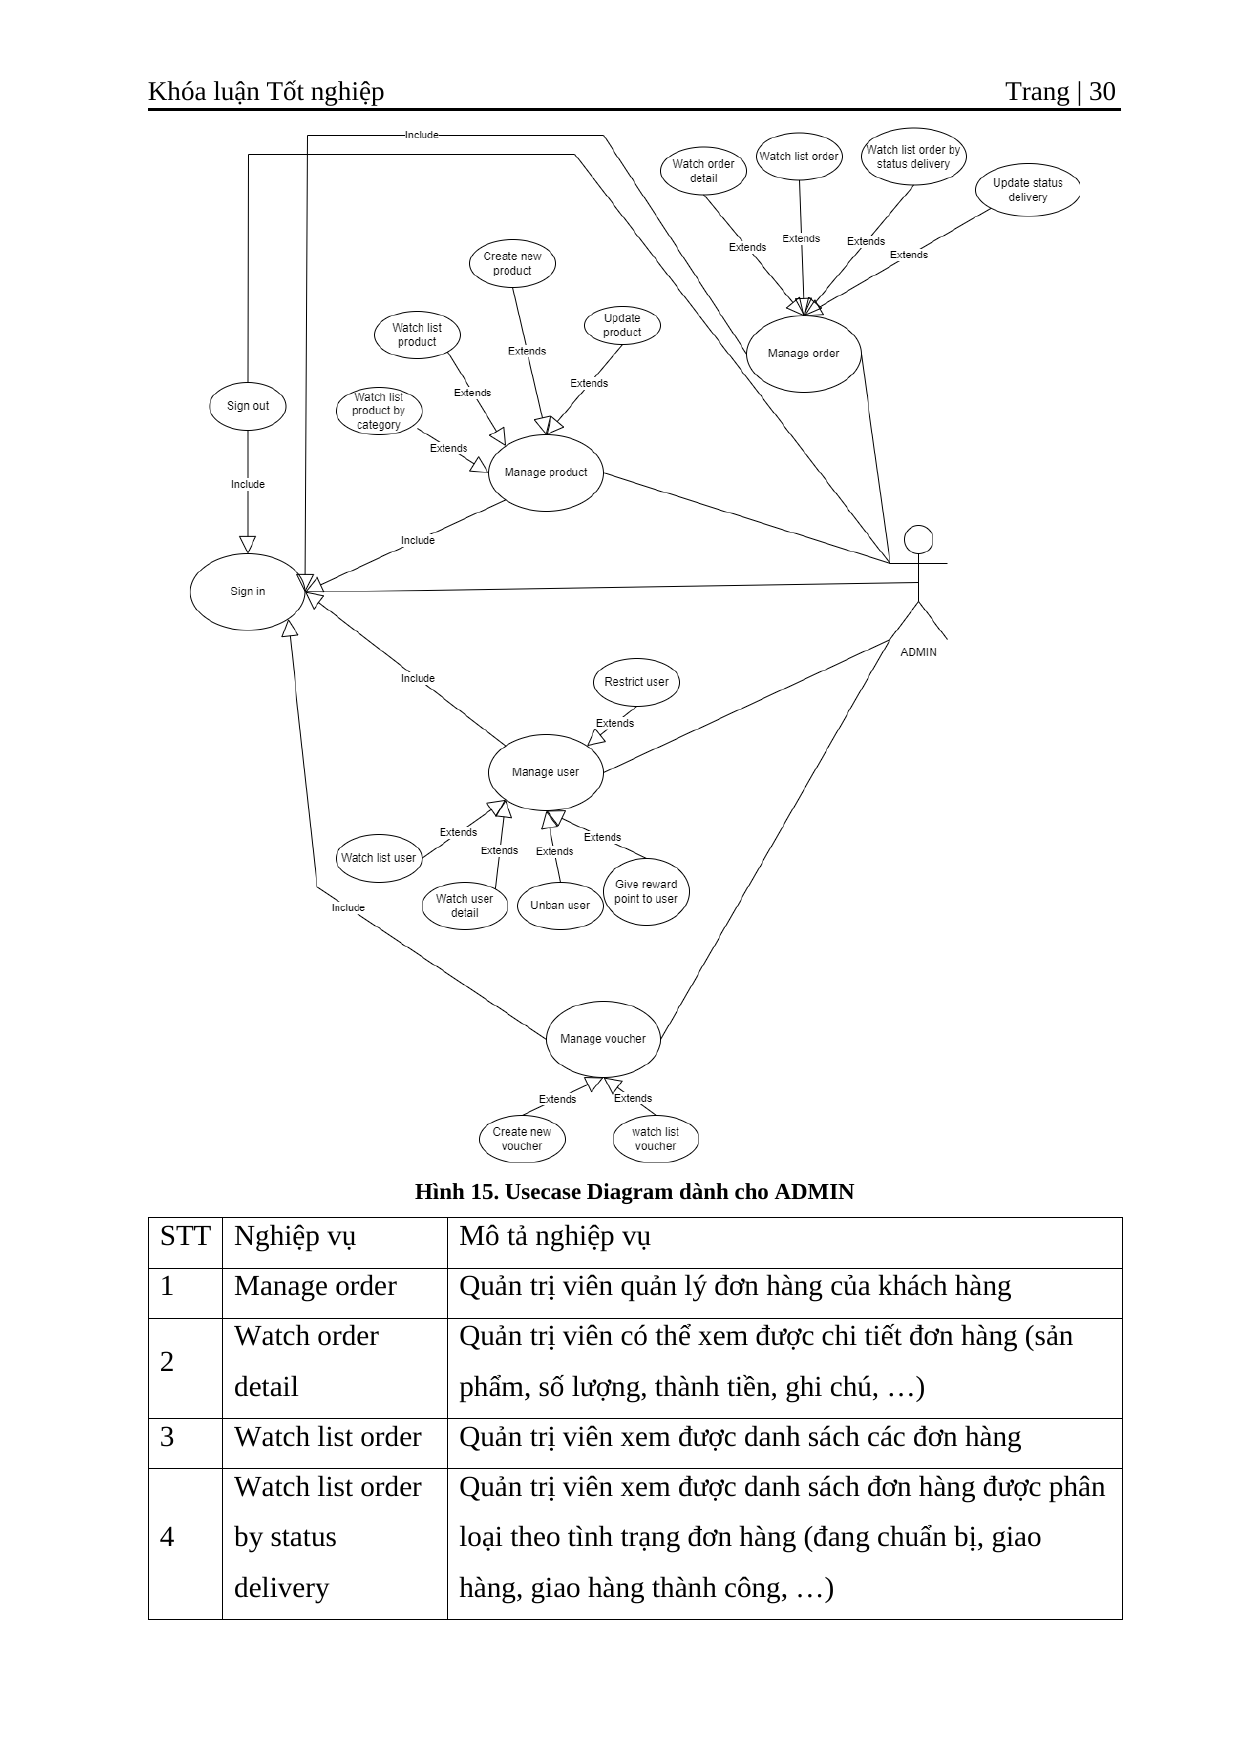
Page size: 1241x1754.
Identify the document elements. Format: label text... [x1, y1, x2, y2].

table_cell Quản trị viên xem được danh sách đơn hàng được phân loại theo tình trạng đơn hàng (đang chuẩn bị, giao hàng, giao hàng thành công, …) [448, 1469, 1122, 1619]
table_header STT [149, 1218, 222, 1267]
table_cell 4 [149, 1469, 222, 1619]
text Hình 15. Usecase Diagram dành cho ADMIN [148, 1178, 1122, 1204]
table_cell Quản trị viên có thể xem được chi tiết đơn hàng (sản phẩm, số lượng, thành tiền, ghi chú, …) [448, 1319, 1122, 1418]
table_cell Watch list order [223, 1419, 447, 1468]
table_header Mô tả nghiệp vụ [448, 1218, 1122, 1267]
table_cell 3 [149, 1419, 222, 1468]
picture [189, 118, 1080, 1163]
table_cell Quản trị viên xem được danh sách các đơn hàng [448, 1419, 1122, 1468]
table_header Nghiệp vụ [223, 1218, 447, 1267]
table_cell Manage order [223, 1269, 447, 1317]
table_cell 2 [149, 1319, 222, 1418]
table_cell Quản trị viên quản lý đơn hàng của khách hàng [448, 1269, 1122, 1317]
table_cell 1 [149, 1269, 222, 1317]
table_cell Watch order detail [223, 1319, 447, 1418]
table_cell Watch list order by status delivery [223, 1469, 447, 1619]
